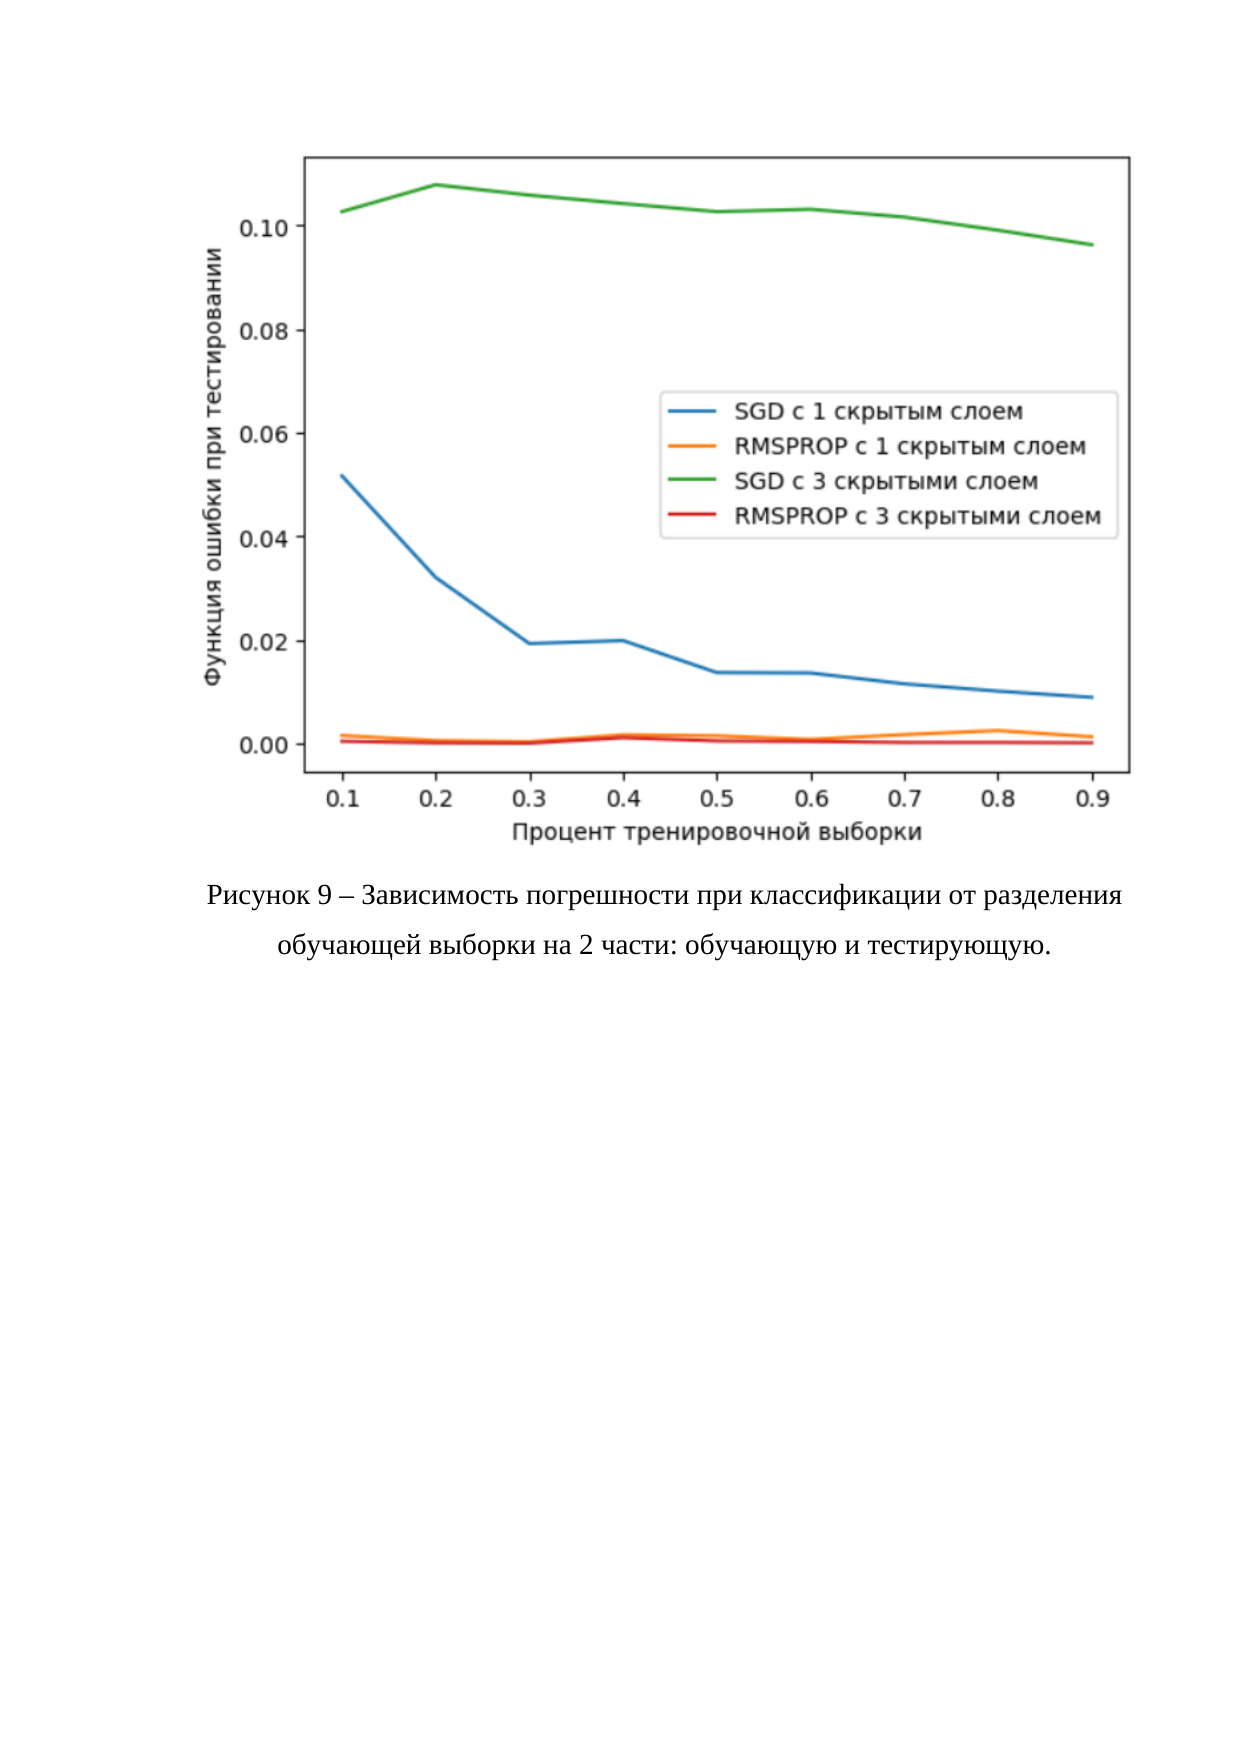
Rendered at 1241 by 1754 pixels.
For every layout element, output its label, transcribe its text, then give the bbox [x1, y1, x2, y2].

text Рисунок 9 – Зависимость погрешности при классификации от разделения обучающей выборки на 2 части: обучающую и тестирующую. [177, 860, 1152, 961]
picture [177, 118, 1152, 860]
